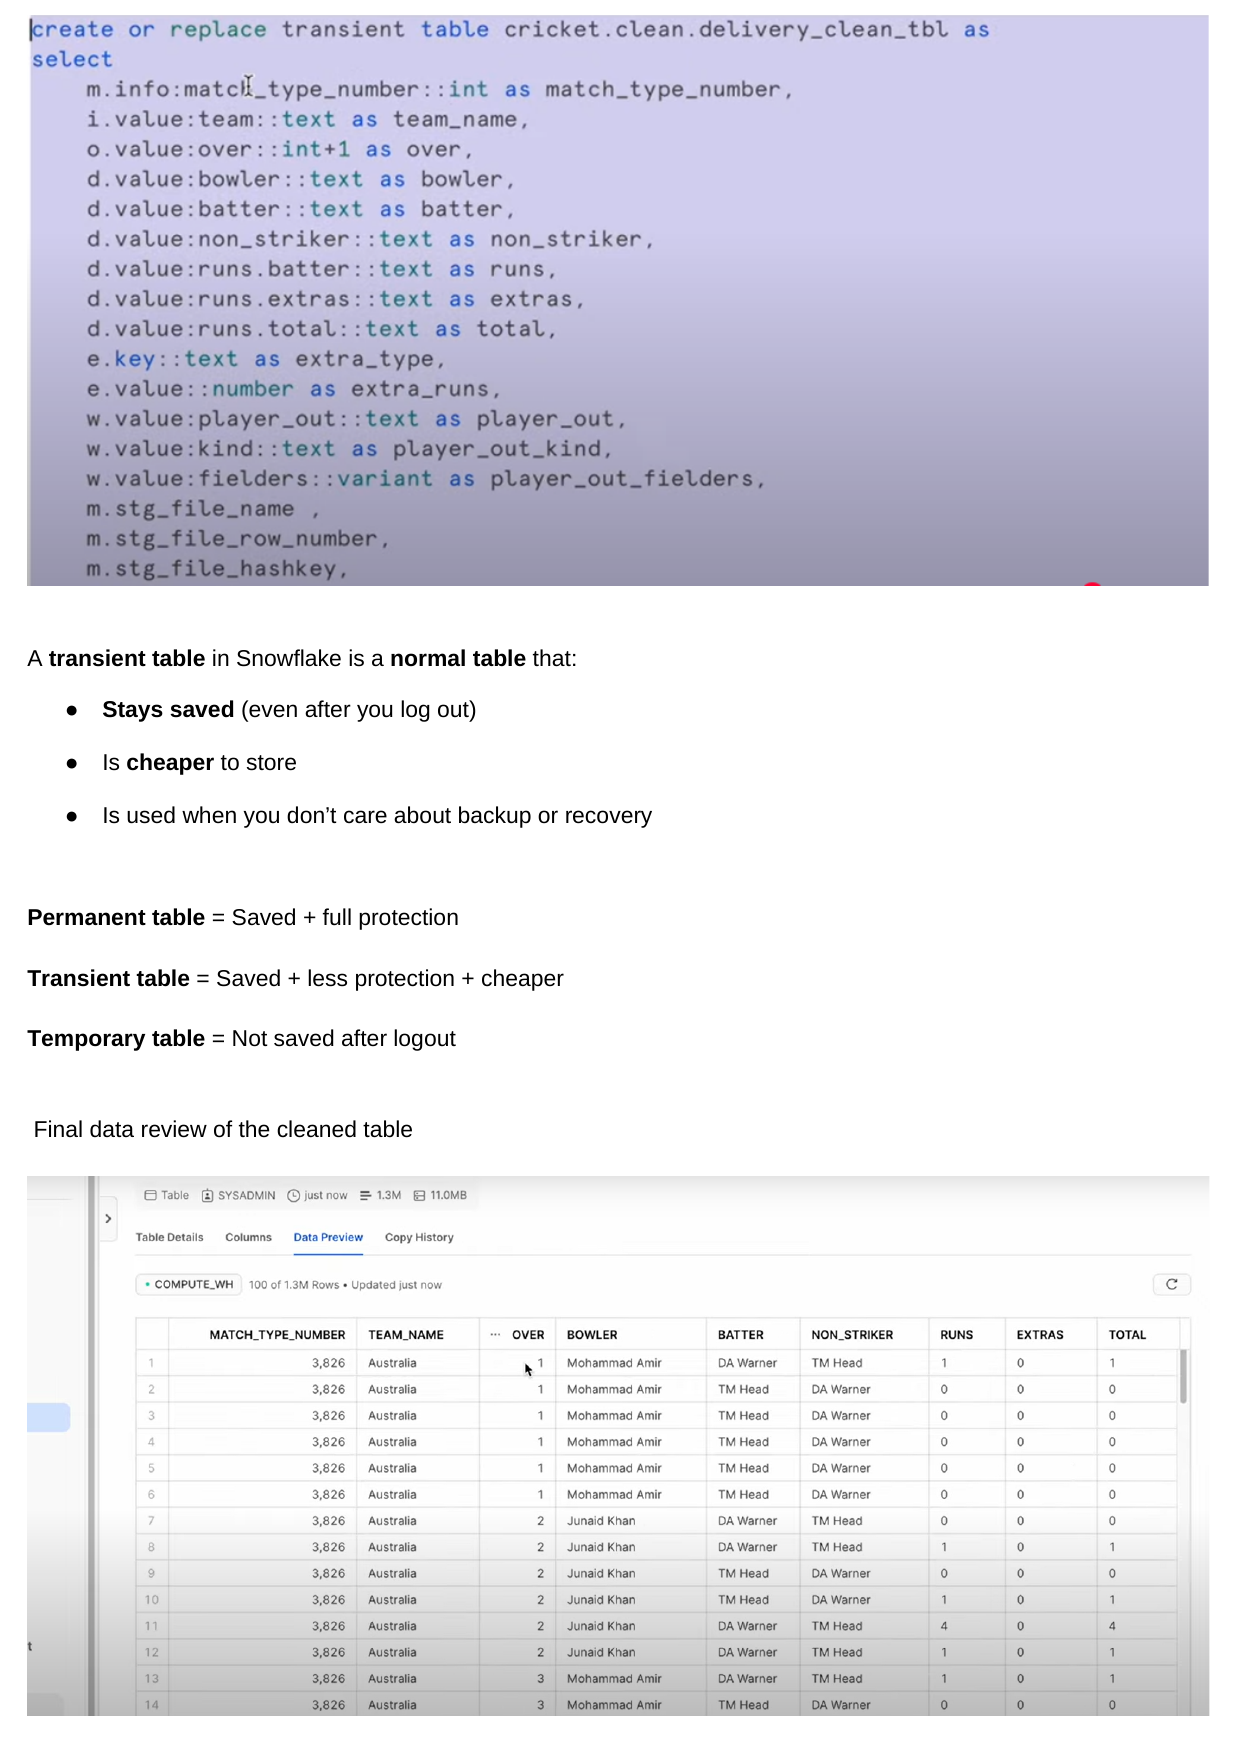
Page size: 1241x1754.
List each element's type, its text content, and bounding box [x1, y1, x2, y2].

list Is used when you don’t care about backup or recovery [64, 802, 1209, 828]
text Transient table = Saved + less protection + cheaper [27, 965, 1209, 1021]
list Stays saved (even after you log out) [64, 696, 1209, 749]
picture [27, 1176, 1210, 1716]
text Permanent table = Saved + full protection [27, 904, 1209, 961]
list Is cheaper to store [64, 749, 1209, 802]
picture [27, 15, 1209, 586]
text Temporary table = Not saved after logout [27, 1025, 1209, 1052]
text A transient table in Snowflake is a normal table that: [27, 645, 1209, 671]
text Final data review of the cleaned table [27, 1116, 1209, 1142]
